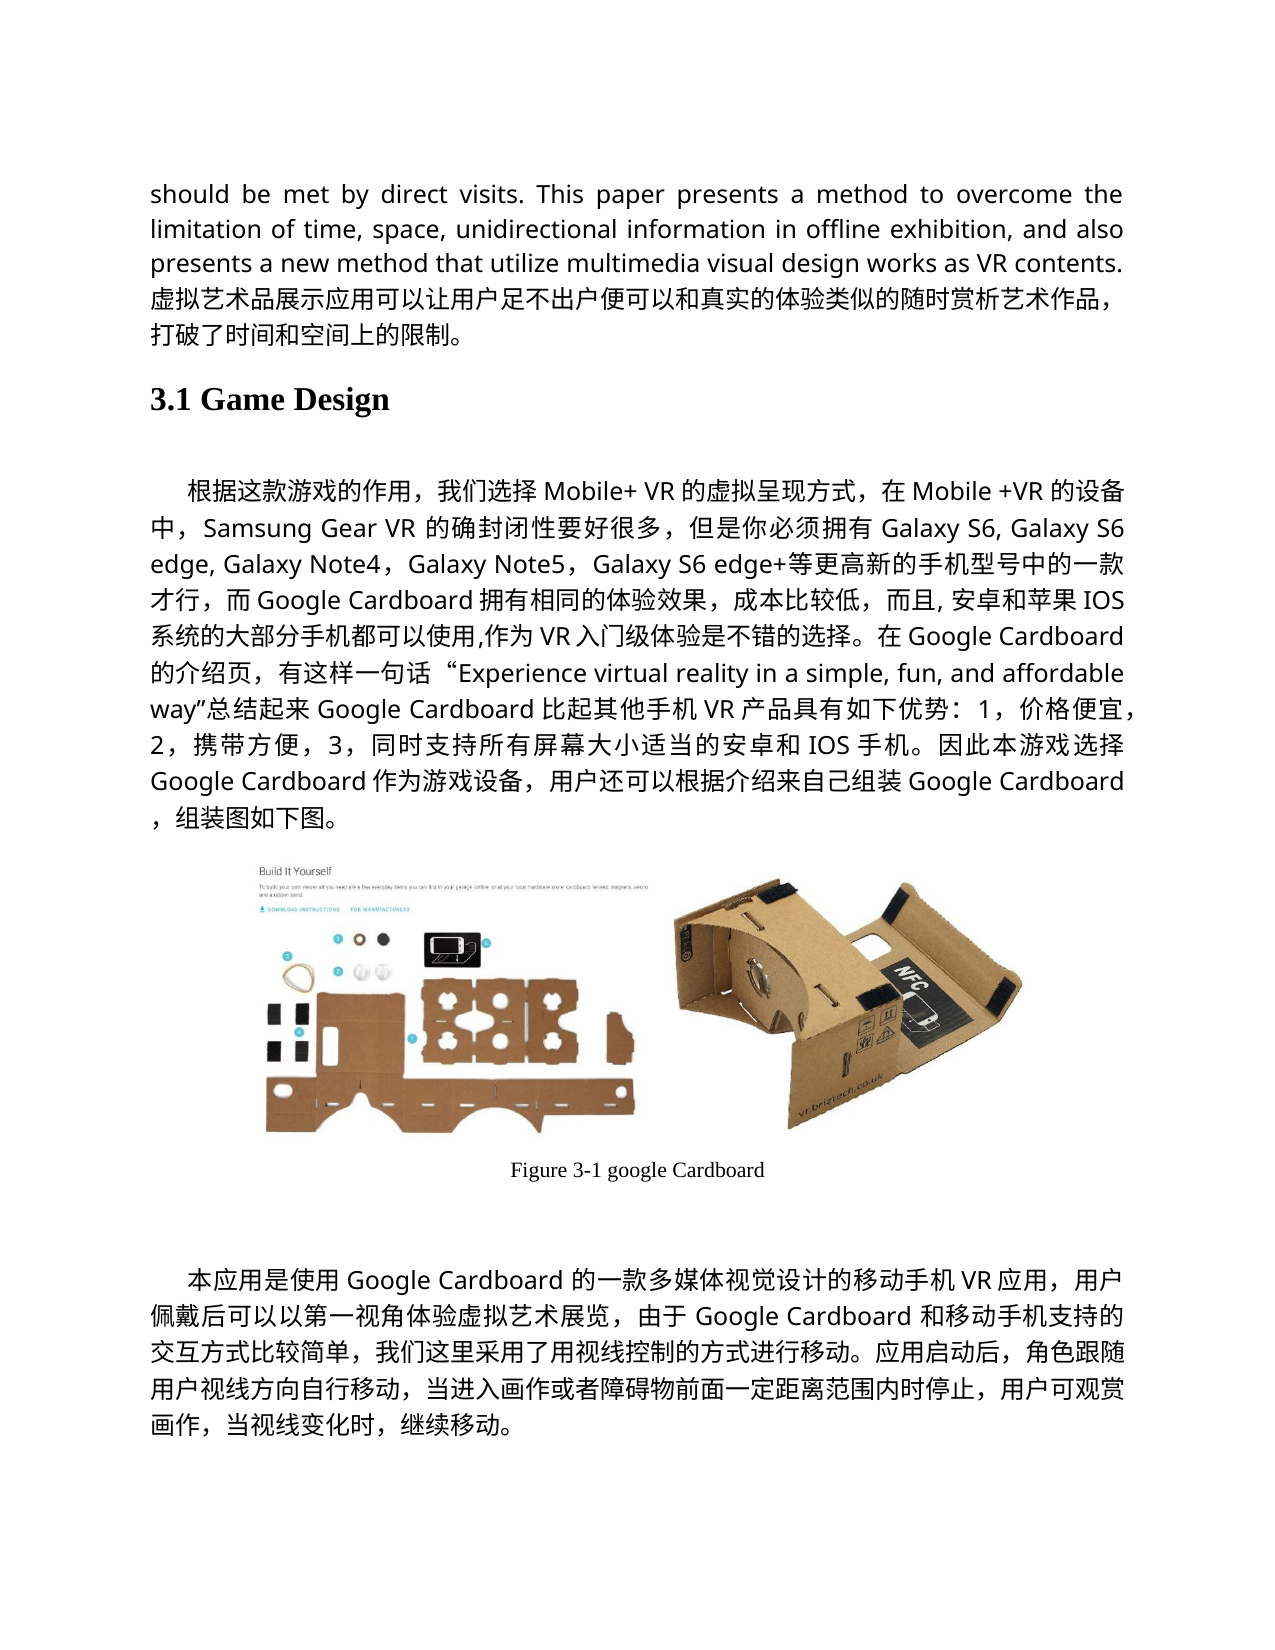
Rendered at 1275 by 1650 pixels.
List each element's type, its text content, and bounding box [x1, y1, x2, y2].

picture [250, 859, 1025, 1139]
text 本应用是使用Google Cardboard 的一款多媒体视觉设计的移动手机VR应用，用户佩戴后可以以第一视角体验虚拟艺术展览，由于Google Cardboard 和移动手机支持的交互方式比较简单，我们这里采用了用视线控制的方式进行移动。应用启动后，角色跟随用户视线方向自行移动，当进入画作或者障碍物前面一定距离范围内时停止，用户可观赏画作，当视线变化时，继续移动。 [150, 1260, 1125, 1442]
text 3.1 Game Design [150, 379, 1125, 417]
text Figure 3-1 google Cardboard [150, 1157, 1125, 1183]
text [150, 177, 1125, 352]
text 根据这款游戏的作用，我们选择Mobile+ VR 的虚拟呈现方式，在Mobile +VR 的设备中，Samsung Gear VR 的确封闭性要好很多，但是你必须拥有Galaxy S6, Galaxy S6 edge, Galaxy Note4，Galaxy Note5，Galaxy S6 edge+等更高新的手机型号中的一款才行，而Google Cardboard拥有相同的体验效果，成本比较低，而且, 安卓和苹果IOS系统的大部分手机都可以使用,作为VR入门级体验是不错的选择。在Google Cardboard的介绍页，有这样一句话“Experience virtual reality in a simple, fun, and affordable way”总结起来Google Cardboard比起其他手机VR产品具有如下优势：1，价格便宜，2，携带方便，3，同时支持所有屏幕大小适当的安卓和IOS手机。因此本游戏选择Google Cardboard作为游戏设备，用户还可以根据介绍来自己组装Google Cardboard ，组装图如下图。 [150, 472, 1125, 834]
